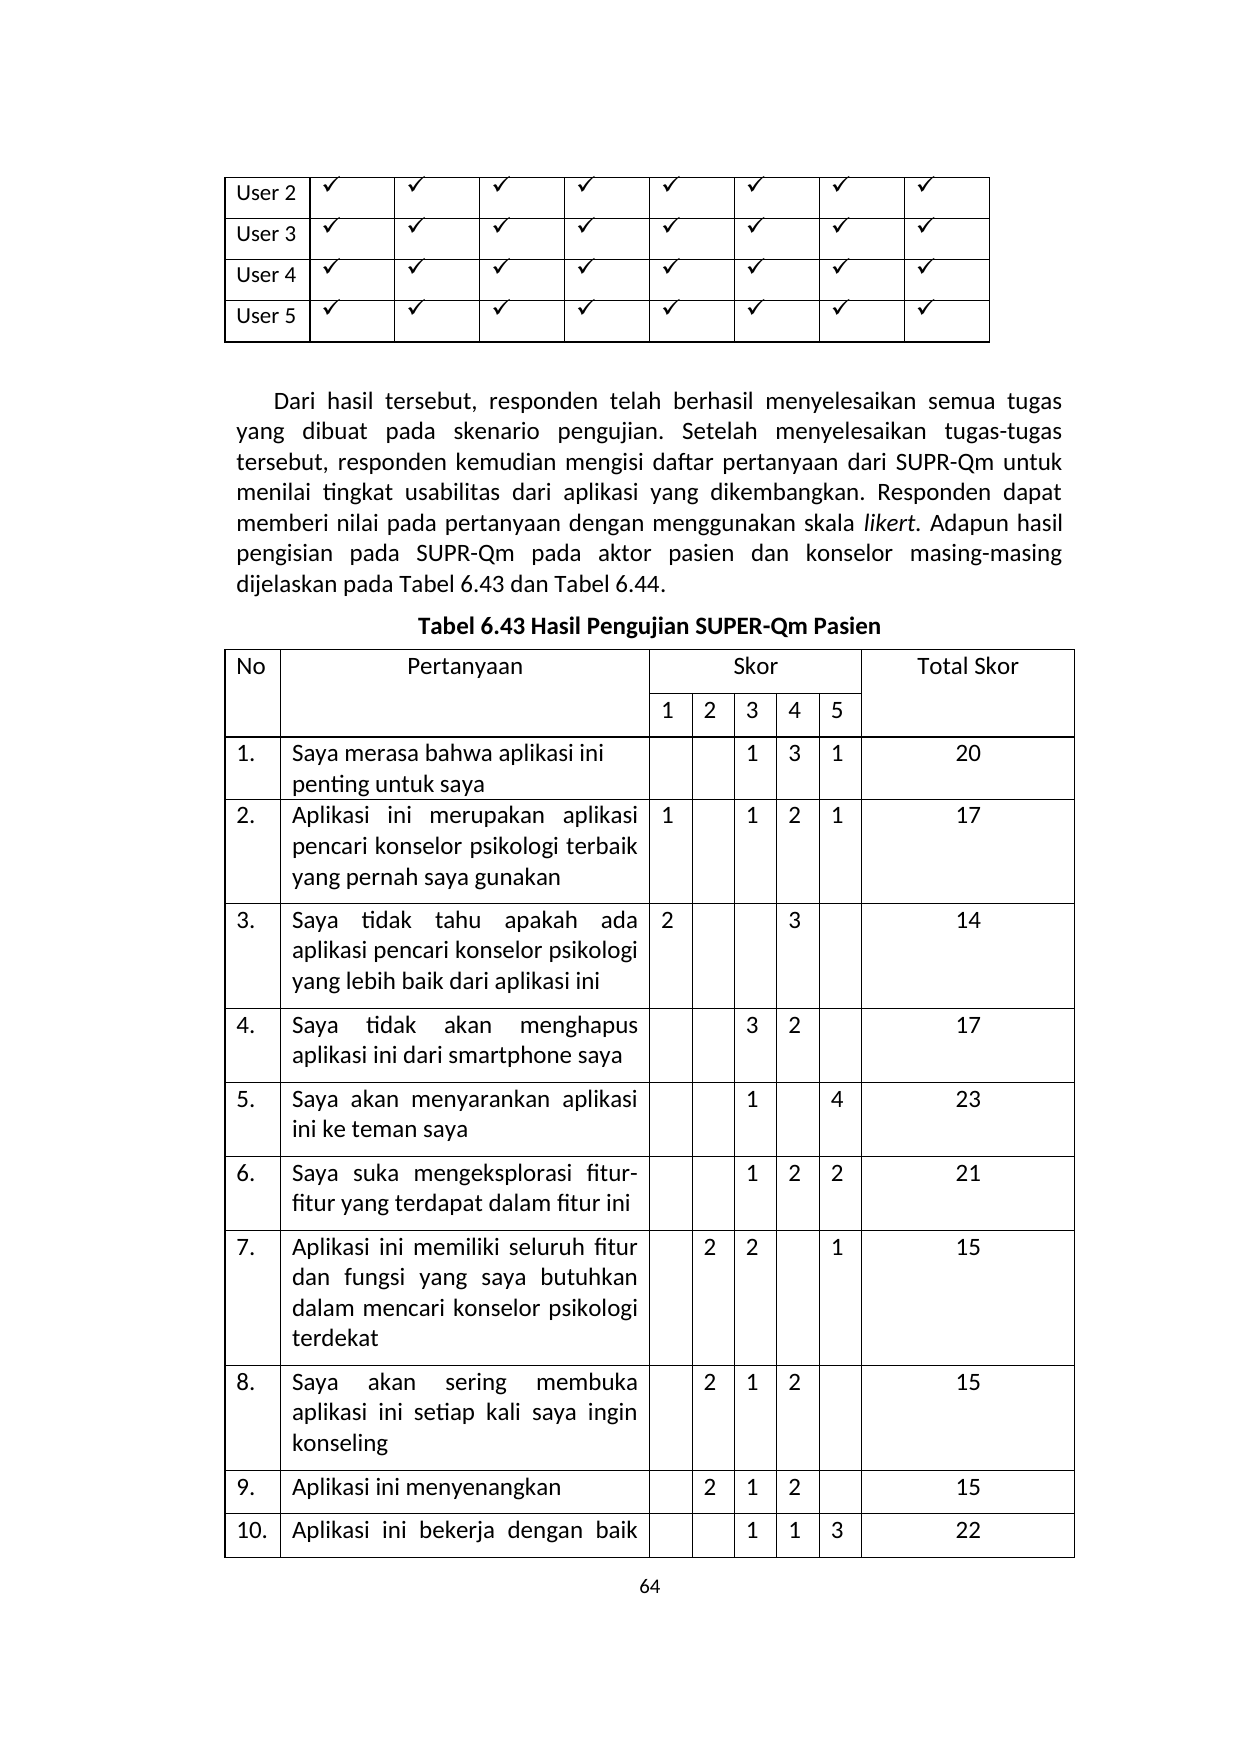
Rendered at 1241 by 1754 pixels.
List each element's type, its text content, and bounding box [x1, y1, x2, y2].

table_cell [820, 260, 904, 300]
table_cell Aplikasi ini menyenangkan [281, 1471, 649, 1513]
table_cell [311, 178, 394, 218]
table_cell 1 [650, 800, 692, 903]
table_cell 3 [735, 1009, 776, 1082]
table_cell [777, 1083, 819, 1156]
table_cell 1 [735, 1083, 776, 1156]
table_cell Saya merasa bahwa aplikasi ini penting untuk saya [281, 738, 649, 798]
table_cell [395, 260, 479, 300]
table_cell [905, 260, 989, 300]
table_cell 3 [820, 1514, 861, 1557]
table_cell [395, 178, 479, 218]
table_cell [480, 219, 564, 259]
table_cell User 4 [226, 260, 309, 300]
table_cell 4 [820, 1083, 861, 1156]
table_header No [226, 650, 280, 736]
table_cell 2 [735, 1231, 776, 1365]
table_cell 3 [777, 904, 819, 1008]
table_cell 1 [735, 1471, 776, 1513]
table_cell 2 [777, 1366, 819, 1469]
table_cell [395, 301, 479, 341]
table_cell [650, 301, 734, 341]
table_cell 15 [862, 1366, 1074, 1469]
table_cell 10. [226, 1514, 280, 1557]
table_cell 8. [226, 1366, 280, 1469]
table_cell [820, 1366, 861, 1469]
table_cell [650, 178, 734, 218]
table_cell [693, 1009, 734, 1082]
table_cell [735, 260, 819, 300]
table_cell Saya akan sering membuka aplikasi ini setiap kali saya ingin konseling [281, 1366, 649, 1469]
table_cell 1 [735, 1157, 776, 1230]
table_cell [693, 904, 734, 1008]
table_cell [565, 260, 649, 300]
table_cell 1 [820, 738, 861, 798]
table_cell 2 [777, 800, 819, 903]
table_cell Aplikasi ini memiliki seluruh fitur dan fungsi yang saya butuhkan dalam mencari konselor psikologi terdekat [281, 1231, 649, 1365]
table_cell [311, 301, 394, 341]
table_cell [693, 738, 734, 798]
table_cell 2 [777, 1157, 819, 1230]
table_cell [650, 1471, 692, 1513]
table_cell 17 [862, 800, 1074, 903]
table_cell 2 [693, 1366, 734, 1469]
table_cell [650, 738, 692, 798]
table_cell 9. [226, 1471, 280, 1513]
table_cell 23 [862, 1083, 1074, 1156]
table_cell [820, 1009, 861, 1082]
table_cell [565, 301, 649, 341]
table_cell 2 [693, 1471, 734, 1513]
table_cell [735, 219, 819, 259]
table_cell 2. [226, 800, 280, 903]
table_cell [735, 904, 776, 1008]
table_cell 1 [820, 1231, 861, 1365]
table_cell Saya tidak tahu apakah ada aplikasi pencari konselor psikologi yang lebih baik dari aplikasi ini [281, 904, 649, 1008]
table_cell [820, 904, 861, 1008]
table_cell 2 [693, 694, 734, 736]
table_cell Saya akan menyarankan aplikasi ini ke teman saya [281, 1083, 649, 1156]
table_cell 1 [735, 800, 776, 903]
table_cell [281, 1514, 649, 1557]
table_header Skor [650, 650, 861, 693]
table_cell [650, 219, 734, 259]
table_cell [693, 1514, 734, 1557]
table_cell 15 [862, 1231, 1074, 1365]
table_cell 6. [226, 1157, 280, 1230]
table_cell [820, 301, 904, 341]
table_cell [650, 1009, 692, 1082]
table_cell Saya suka mengeksplorasi fitur-fitur yang terdapat dalam fitur ini [281, 1157, 649, 1230]
table_cell 5. [226, 1083, 280, 1156]
table_cell 17 [862, 1009, 1074, 1082]
table_cell 1 [650, 694, 692, 736]
table_cell 15 [862, 1471, 1074, 1513]
table_cell 1 [735, 1366, 776, 1469]
table_cell [311, 260, 394, 300]
table_cell 2 [693, 1231, 734, 1365]
table_cell 14 [862, 904, 1074, 1008]
table_cell [650, 1514, 692, 1557]
table_cell 1 [777, 1514, 819, 1557]
table_cell [395, 219, 479, 259]
table_cell [480, 178, 564, 218]
table_cell 20 [862, 738, 1074, 798]
table_cell 5 [820, 694, 861, 736]
table_cell 2 [777, 1009, 819, 1082]
table_cell [650, 1157, 692, 1230]
table_cell [480, 301, 564, 341]
table_cell User 2 [226, 178, 309, 218]
table_cell [735, 301, 819, 341]
table_cell 3 [777, 738, 819, 798]
table_cell User 5 [226, 301, 309, 341]
table_header Total Skor [862, 650, 1074, 736]
table_cell [777, 1231, 819, 1365]
table_cell [820, 1471, 861, 1513]
table_cell 1 [735, 1514, 776, 1557]
table_cell 3. [226, 904, 280, 1008]
table_cell [905, 178, 989, 218]
table_cell [480, 260, 564, 300]
table_cell 4 [777, 694, 819, 736]
table_header Pertanyaan [281, 650, 649, 736]
table_cell 2 [650, 904, 692, 1008]
table_cell 1 [820, 800, 861, 903]
table_cell 2 [777, 1471, 819, 1513]
table_cell Aplikasi ini merupakan aplikasi pencari konselor psikologi terbaik yang pernah saya gunakan [281, 800, 649, 903]
table_cell 3 [735, 694, 776, 736]
table_cell [735, 178, 819, 218]
table_cell User 3 [226, 219, 309, 259]
table_cell 21 [862, 1157, 1074, 1230]
table_cell 1 [735, 738, 776, 798]
table_cell 2 [820, 1157, 861, 1230]
table_cell 4. [226, 1009, 280, 1082]
table_cell [693, 800, 734, 903]
table_cell [650, 1366, 692, 1469]
table_cell Saya tidak akan menghapus aplikasi ini dari smartphone saya [281, 1009, 649, 1082]
table_cell [650, 1083, 692, 1156]
table_cell [693, 1157, 734, 1230]
table_cell 1. [226, 738, 280, 798]
table_cell [565, 219, 649, 259]
table_cell [820, 219, 904, 259]
table_cell [820, 178, 904, 218]
table_cell [650, 1231, 692, 1365]
table_cell [650, 260, 734, 300]
table_cell 7. [226, 1231, 280, 1365]
table_cell [905, 219, 989, 259]
table_cell [693, 1083, 734, 1156]
table_cell 22 [862, 1514, 1074, 1557]
table_cell [905, 301, 989, 341]
table_cell [311, 219, 394, 259]
table_cell [565, 178, 649, 218]
